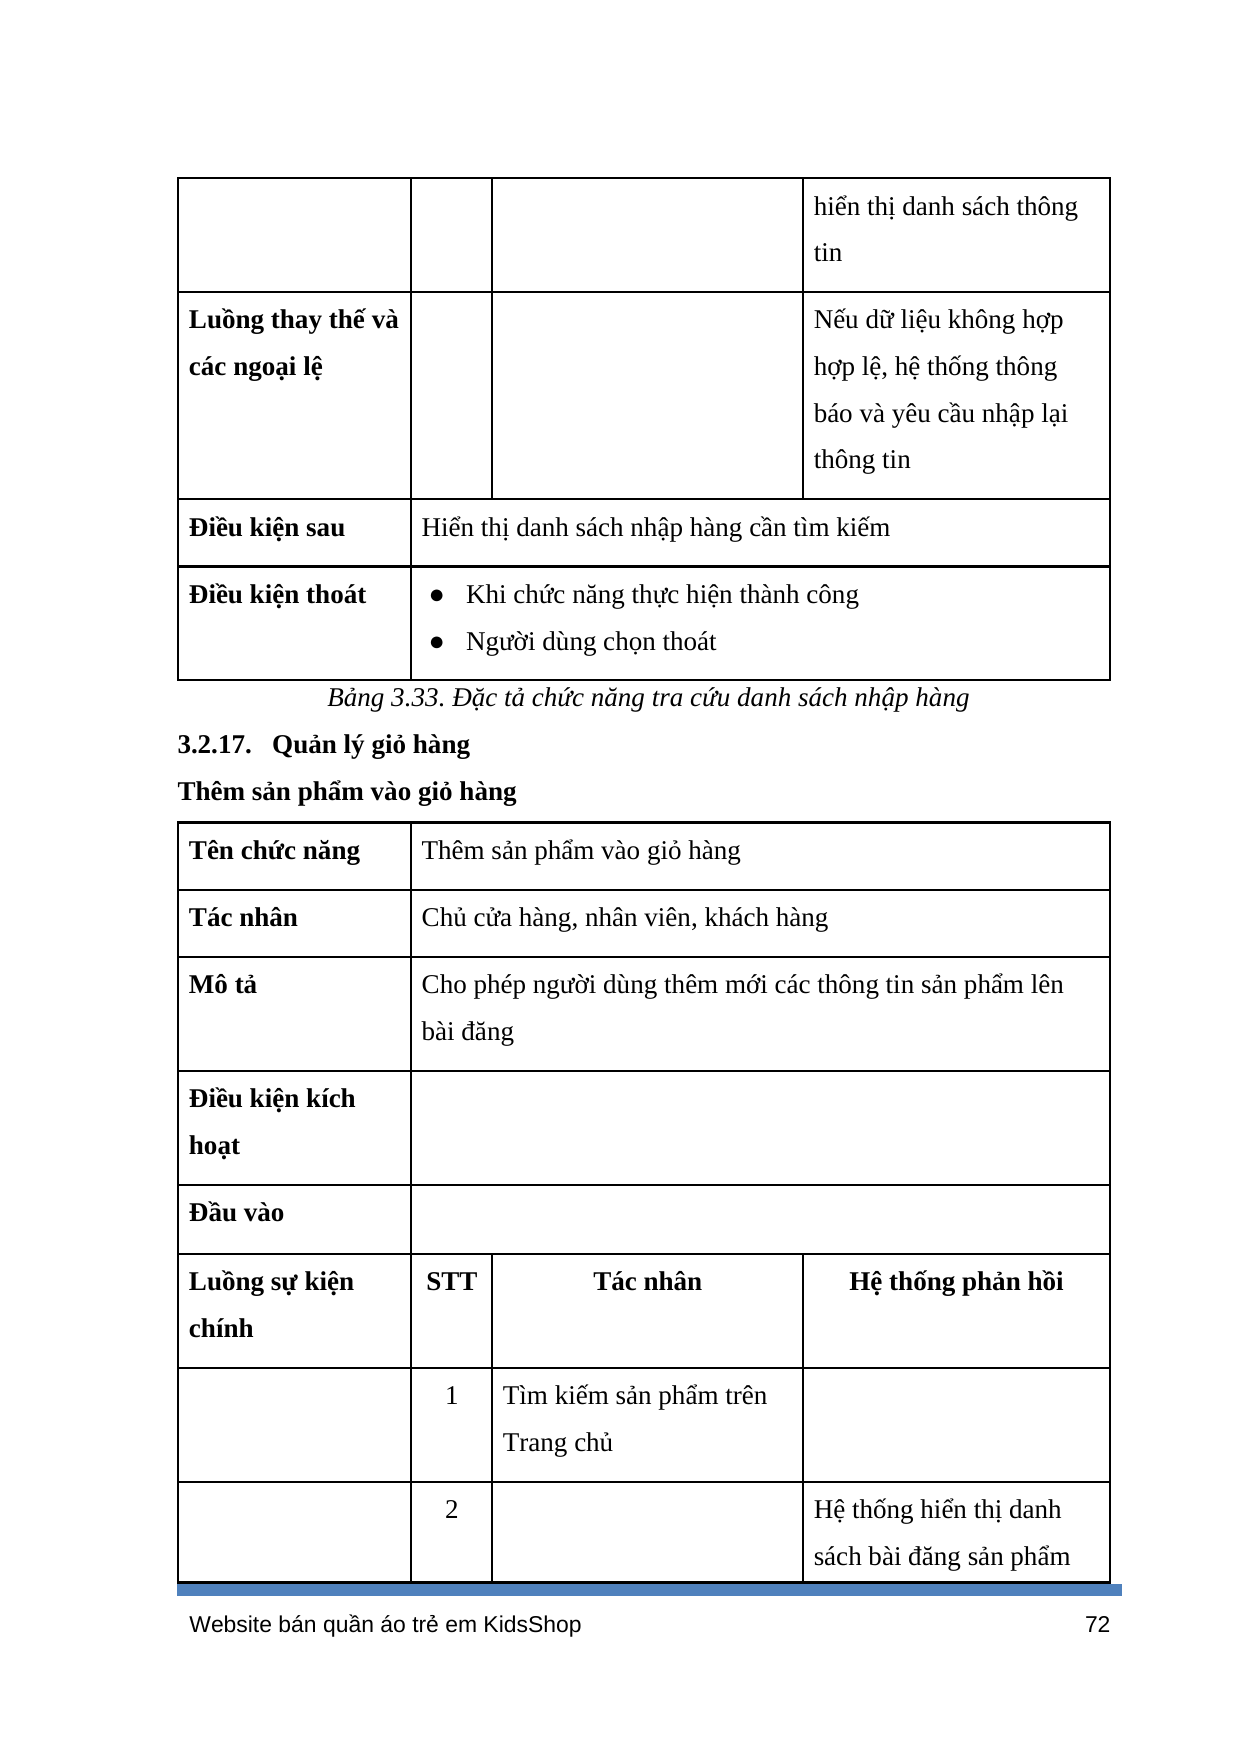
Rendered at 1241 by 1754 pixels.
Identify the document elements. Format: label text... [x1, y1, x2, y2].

table_cell [179, 1483, 410, 1581]
table_cell Nếu dữ liệu không hợp hợp lệ, hệ thống thông báo và yêu cầu nhập lại thông tin [804, 293, 1109, 498]
table_cell [179, 179, 410, 291]
table_cell Cho phép người dùng thêm mới các thông tin sản phẩm lên bài đăng [412, 958, 1109, 1069]
table_cell [412, 293, 491, 498]
text 3.2.17. Quản lý giỏ hàng [177, 728, 1122, 759]
table_cell [179, 1369, 410, 1481]
text Bảng 3.33. Đặc tả chức năng tra cứu danh sách nhập hàng [177, 681, 1122, 712]
table_cell Đầu vào [179, 1186, 410, 1253]
table_cell Luồng sự kiện chính [179, 1255, 410, 1367]
table_cell Điều kiện sau [179, 500, 410, 565]
table_cell [412, 1186, 1109, 1253]
text Thêm sản phẩm vào giỏ hàng [177, 775, 1122, 806]
table_cell Tác nhân [493, 1255, 802, 1367]
table_cell 5 [412, 179, 491, 291]
table_cell Mô tả [179, 958, 410, 1069]
table_header Thêm sản phẩm vào giỏ hàng [412, 824, 1109, 888]
table_cell Chủ cửa hàng, nhân viên, khách hàng [412, 891, 1109, 956]
table_cell [412, 1072, 1109, 1183]
table_cell Tìm kiếm sản phẩm trên Trang chủ [493, 1369, 802, 1481]
table_cell Hiển thị danh sách nhập hàng cần tìm kiếm [412, 500, 1109, 565]
table_cell 1 [412, 1369, 491, 1481]
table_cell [804, 1483, 1109, 1581]
table_cell [804, 1369, 1109, 1481]
table_cell Luồng thay thế và các ngoại lệ [179, 293, 410, 498]
table_cell [493, 293, 802, 498]
table_cell 2 [412, 1483, 491, 1581]
table_cell Hệ thống phản hồi [804, 1255, 1109, 1367]
table_cell Điều kiện kích hoạt [179, 1072, 410, 1183]
table_cell Điều kiện thoát [179, 568, 410, 679]
table_cell [493, 1483, 802, 1581]
table_header Tên chức năng [179, 824, 410, 888]
table_cell [493, 179, 802, 291]
table_cell Tác nhân [179, 891, 410, 956]
table_cell Khi chức năng thực hiện thành công Người dùng chọn thoát [412, 568, 1109, 679]
table_cell STT [412, 1255, 491, 1367]
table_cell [804, 179, 1109, 291]
